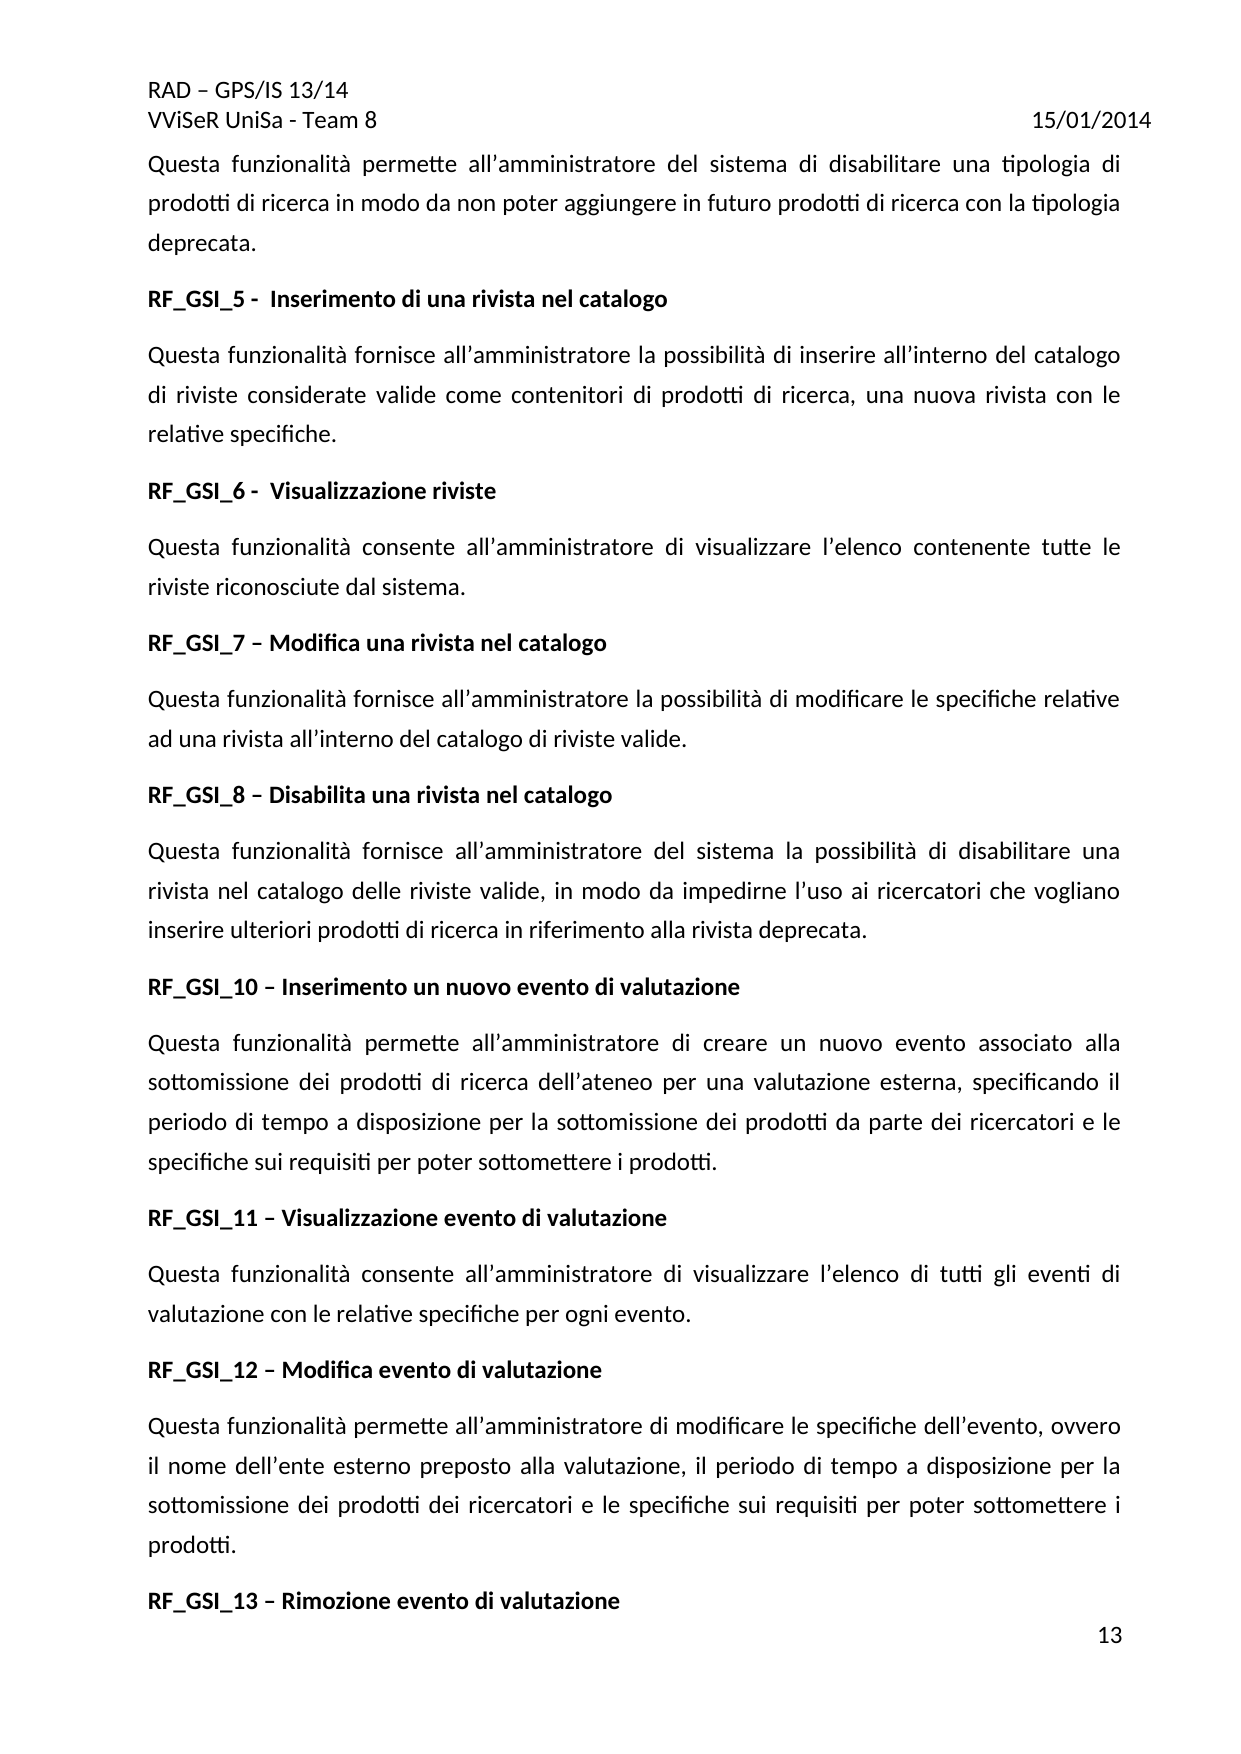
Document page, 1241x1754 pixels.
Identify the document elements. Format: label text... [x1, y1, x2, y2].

text RF_GSI_13 – Rimozione evento di valutazione [148, 1585, 1122, 1616]
text RF_GSI_6 - Visualizzazione riviste [148, 475, 1122, 505]
text Questa funzionalità consente all’amministratore di visualizzare l’elenco contenente tutte le riviste riconosciute dal sistema. [148, 531, 1122, 601]
text RF_GSI_11 – Visualizzazione evento di valutazione [148, 1202, 1122, 1232]
text Questa funzionalità permette all’amministratore di creare un nuovo evento associato alla sottomissione dei prodotti di ricerca dell’ateneo per una valutazione esterna, specificando il periodo di tempo a disposizione per la sottomissione dei prodotti da parte dei ricercatori e le specifiche sui requisiti per poter sottomettere i prodotti. [148, 1027, 1122, 1176]
text RF_GSI_12 – Modifica evento di valutazione [148, 1354, 1122, 1384]
text Questa funzionalità consente all’amministratore di visualizzare l’elenco di tutti gli eventi di valutazione con le relative specifiche per ogni evento. [148, 1258, 1122, 1328]
text RF_GSI_7 – Modifica una rivista nel catalogo [148, 627, 1122, 657]
text Questa funzionalità fornisce all’amministratore la possibilità di inserire all’interno del catalogo di riviste considerate valide come contenitori di prodotti di ricerca, una nuova rivista con le relative specifiche. [148, 339, 1122, 449]
text Questa funzionalità fornisce all’amministratore la possibilità di modificare le specifiche relative ad una rivista all’interno del catalogo di riviste valide. [148, 683, 1122, 753]
text Questa funzionalità fornisce all’amministratore del sistema la possibilità di disabilitare una rivista nel catalogo delle riviste valide, in modo da impedirne l’uso ai ricercatori che vogliano inserire ulteriori prodotti di ricerca in riferimento alla rivista deprecata. [148, 835, 1122, 945]
text Questa funzionalità permette all’amministratore del sistema di disabilitare una tipologia di prodotti di ricerca in modo da non poter aggiungere in futuro prodotti di ricerca con la tipologia deprecata. [148, 148, 1122, 257]
text RF_GSI_8 – Disabilita una rivista nel catalogo [148, 779, 1122, 809]
text Questa funzionalità permette all’amministratore di modificare le specifiche dell’evento, ovvero il nome dell’ente esterno preposto alla valutazione, il periodo di tempo a disposizione per la sottomissione dei prodotti dei ricercatori e le specifiche sui requisiti per poter sottomettere i prodotti. [148, 1410, 1122, 1559]
text RF_GSI_10 – Inserimento un nuovo evento di valutazione [148, 971, 1122, 1001]
text RF_GSI_5 - Inserimento di una rivista nel catalogo [148, 283, 1122, 314]
